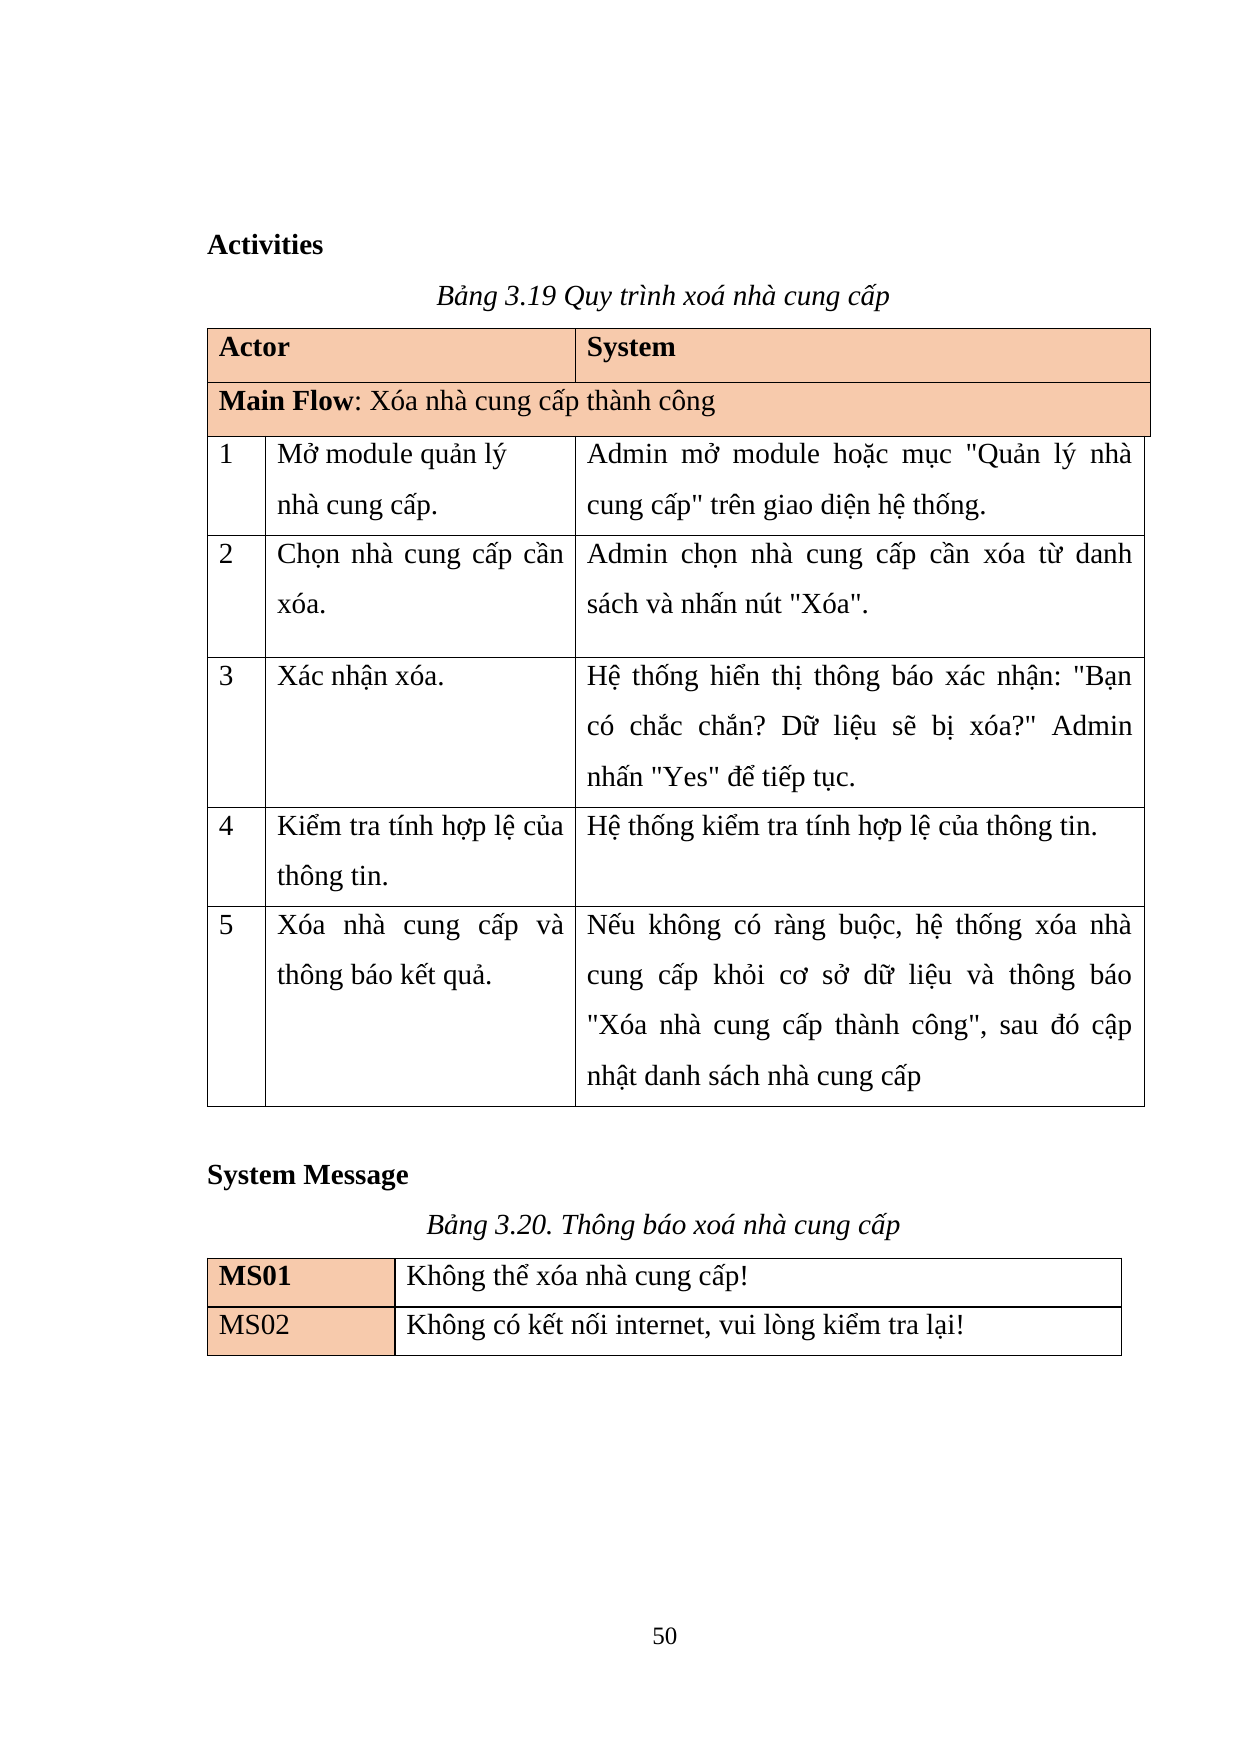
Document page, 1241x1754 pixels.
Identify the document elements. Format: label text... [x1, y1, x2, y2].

table_cell 2 [208, 536, 265, 657]
table_header Không thể xóa nhà cung cấp! [396, 1259, 1121, 1306]
text Bảng 3.20. Thông báo xoá nhà cung cấp [207, 1207, 1122, 1241]
table_cell Không có kết nối internet, vui lòng kiểm tra lại! [396, 1308, 1121, 1355]
table_cell MS02 [208, 1308, 394, 1355]
table_cell Xác nhận xóa. [266, 658, 575, 807]
table_header Actor [208, 329, 575, 382]
table_cell Main Flow: Xóa nhà cung cấp thành công [208, 383, 1150, 436]
table_cell Hệ thống hiển thị thông báo xác nhận: "Bạn có chắc chắn? Dữ liệu sẽ bị xóa?" Admin nhấn "Yes" để tiếp tục. [576, 658, 1144, 807]
table_cell 4 [208, 808, 265, 906]
table_header System [576, 329, 1150, 382]
table_cell Admin mở module hoặc mục "Quản lý nhà cung cấp" trên giao diện hệ thống. [576, 437, 1144, 535]
table_cell Admin chọn nhà cung cấp cần xóa từ danh sách và nhấn nút "Xóa". [576, 536, 1144, 657]
table_cell 1 [208, 437, 265, 535]
text Bảng 3.19 Quy trình xoá nhà cung cấp [207, 278, 1122, 311]
text System Message [207, 1157, 1122, 1190]
table_cell 5 [208, 907, 265, 1106]
table_cell 3 [208, 658, 265, 807]
table_cell Xóa nhà cung cấp và thông báo kết quả. [266, 907, 575, 1106]
table_cell Nếu không có ràng buộc, hệ thống xóa nhà cung cấp khỏi cơ sở dữ liệu và thông báo "Xóa nhà cung cấp thành công", sau đó cập nhật danh sách nhà cung cấp [576, 907, 1144, 1106]
table_cell Hệ thống kiểm tra tính hợp lệ của thông tin. [576, 808, 1144, 906]
table_header MS01 [208, 1259, 394, 1306]
table_cell Chọn nhà cung cấp cần xóa. [266, 536, 575, 657]
table_cell Mở module quản lý nhà cung cấp. [266, 437, 575, 535]
text Activities [207, 227, 1122, 261]
table_cell Kiểm tra tính hợp lệ của thông tin. [266, 808, 575, 906]
